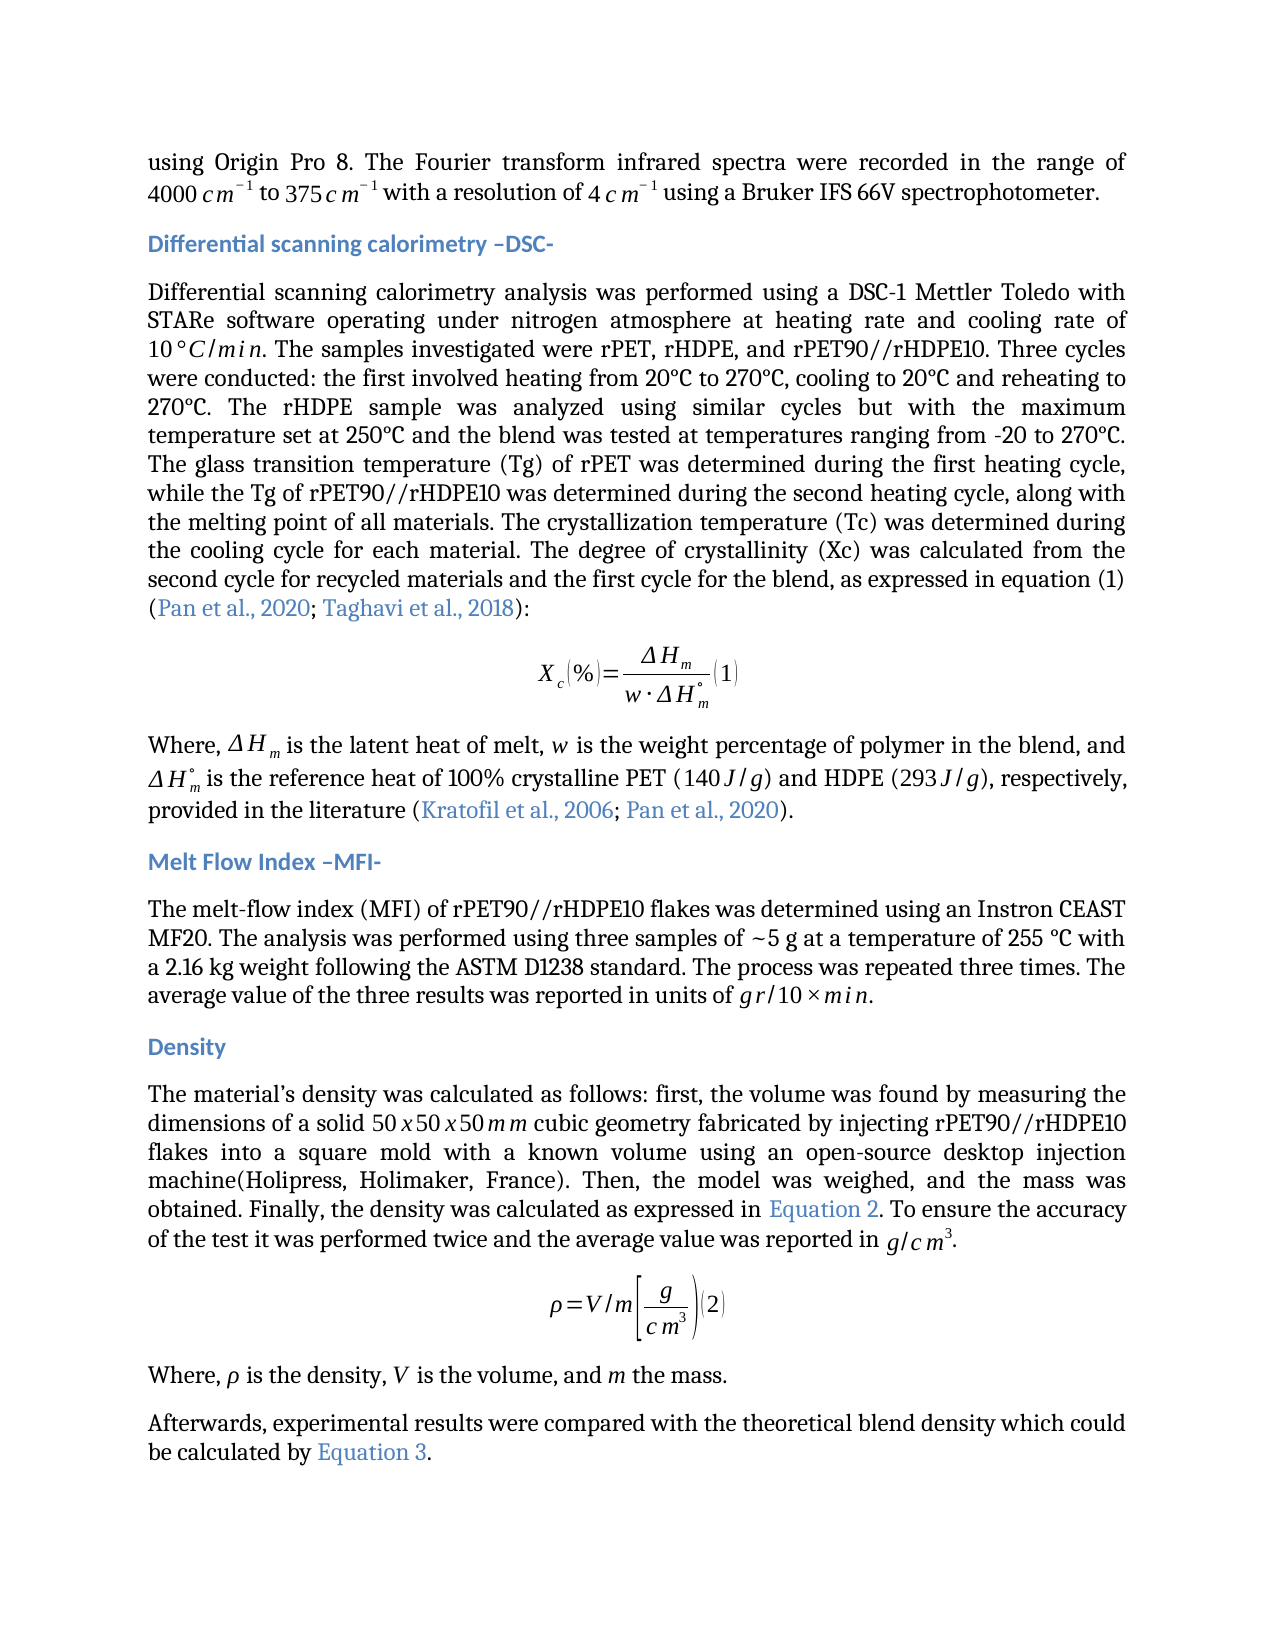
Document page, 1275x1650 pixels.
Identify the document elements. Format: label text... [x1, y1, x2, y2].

text Afterwards, experimental results were compared with the theoretical blend density which could be calculated by Equation 3. [148, 1409, 1127, 1466]
subtitle Differential scanning calorimetry –DSC- [148, 228, 1127, 259]
subtitle Melt Flow Index –MFI- [148, 846, 1127, 876]
text Differential scanning calorimetry analysis was performed using a DSC-1 Mettler Toledo with STARe software operating under nitrogen atmosphere at heating rate and cooling rate of . The samples investigated were rPET, rHDPE, and rPET90//rHDPE10. Three cycles were conducted: the first involved heating from 20°C to 270°C, cooling to 20°C and reheating to 270°C. The rHDPE sample was analyzed using similar cycles but with the maximum temperature set at 250°C and the blend was tested at temperatures ranging from -20 to 270°C. The glass transition temperature (Tg) of rPET was determined during the first heating cycle, while the Tg of rPET90//rHDPE10 was determined during the second heating cycle, along with the melting point of all materials. The crystallization temperature (Tc) was determined during the cooling cycle for each material. The degree of crystallinity (Xc) was calculated from the second cycle for recycled materials and the first cycle for the blend, as expressed in equation (1) (Pan et al., 2020; Taghavi et al., 2018): [148, 278, 1127, 623]
text Where, is the latent heat of melt, is the weight percentage of polymer in the blend, and is the reference heat of 100% crystalline PET () and HDPE (), respectively, provided in the literature (Kratofil et al., 2006; Pan et al., 2020). [148, 730, 1127, 825]
text The material’s density was calculated as follows: first, the volume was found by measuring the dimensions of a solid cubic geometry fabricated by injecting rPET90//rHDPE10 flakes into a square mold with a known volume using an open-source desktop injection machine(Holipress, Holimaker, France). Then, the model was weighed, and the mass was obtained. Finally, the density was calculated as expressed in Equation 2. To ensure the accuracy of the test it was performed twice and the average value was reported in . [148, 1080, 1127, 1255]
subtitle Density [148, 1031, 1127, 1061]
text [148, 148, 1127, 207]
text The melt-flow index (MFI) of rPET90//rHDPE10 flakes was determined using an Instron CEAST MF20. The analysis was performed using three samples of ~5 g at a temperature of 255 °C with a 2.16 kg weight following the ASTM D1238 standard. The process was repeated three times. The average value of the three results was reported in units of . [148, 895, 1127, 1010]
text Where, is the density, is the volume, and the mass. [148, 1361, 1127, 1390]
